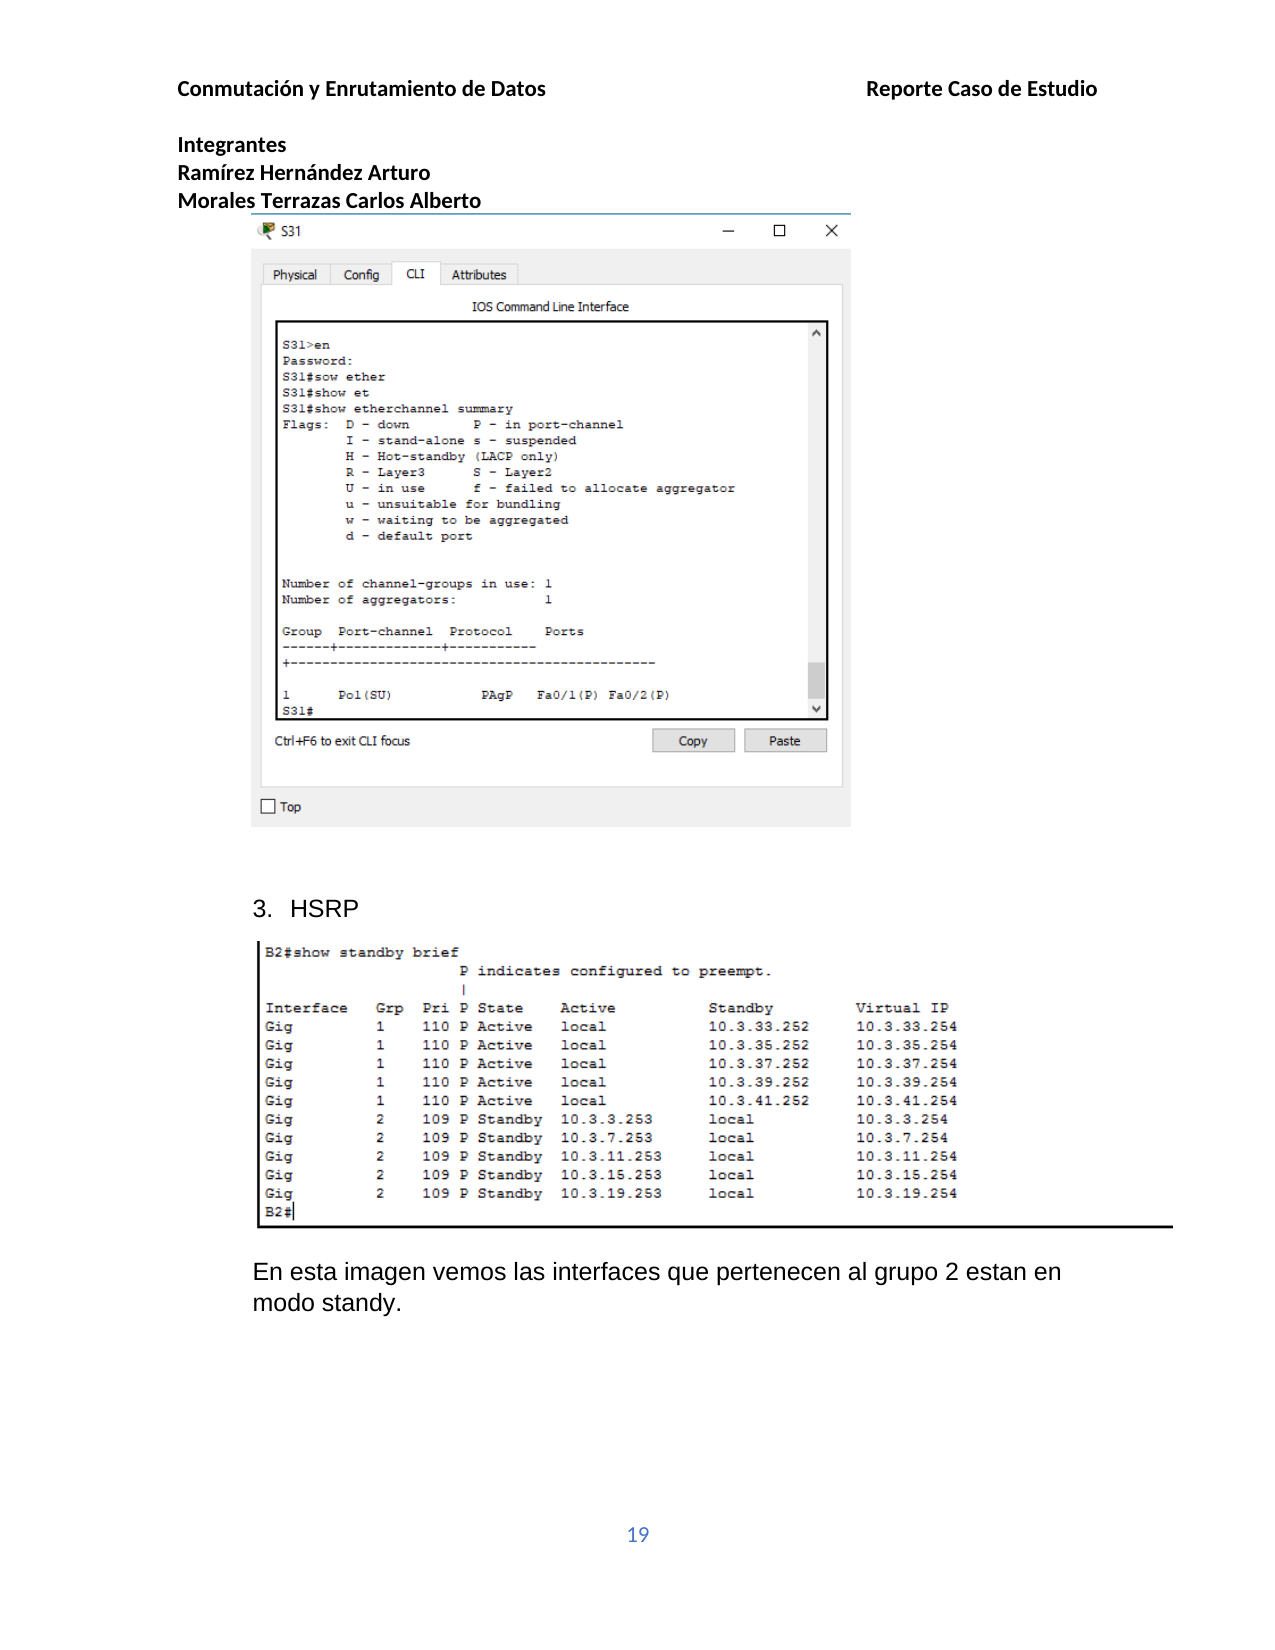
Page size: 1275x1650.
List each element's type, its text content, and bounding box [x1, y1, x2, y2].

list HSRP [252, 893, 1098, 922]
picture [252, 941, 1173, 1239]
picture [251, 213, 851, 827]
text En esta imagen vemos las interfaces que pertenecen al grupo 2 estan en modo standy. [252, 1257, 1098, 1317]
